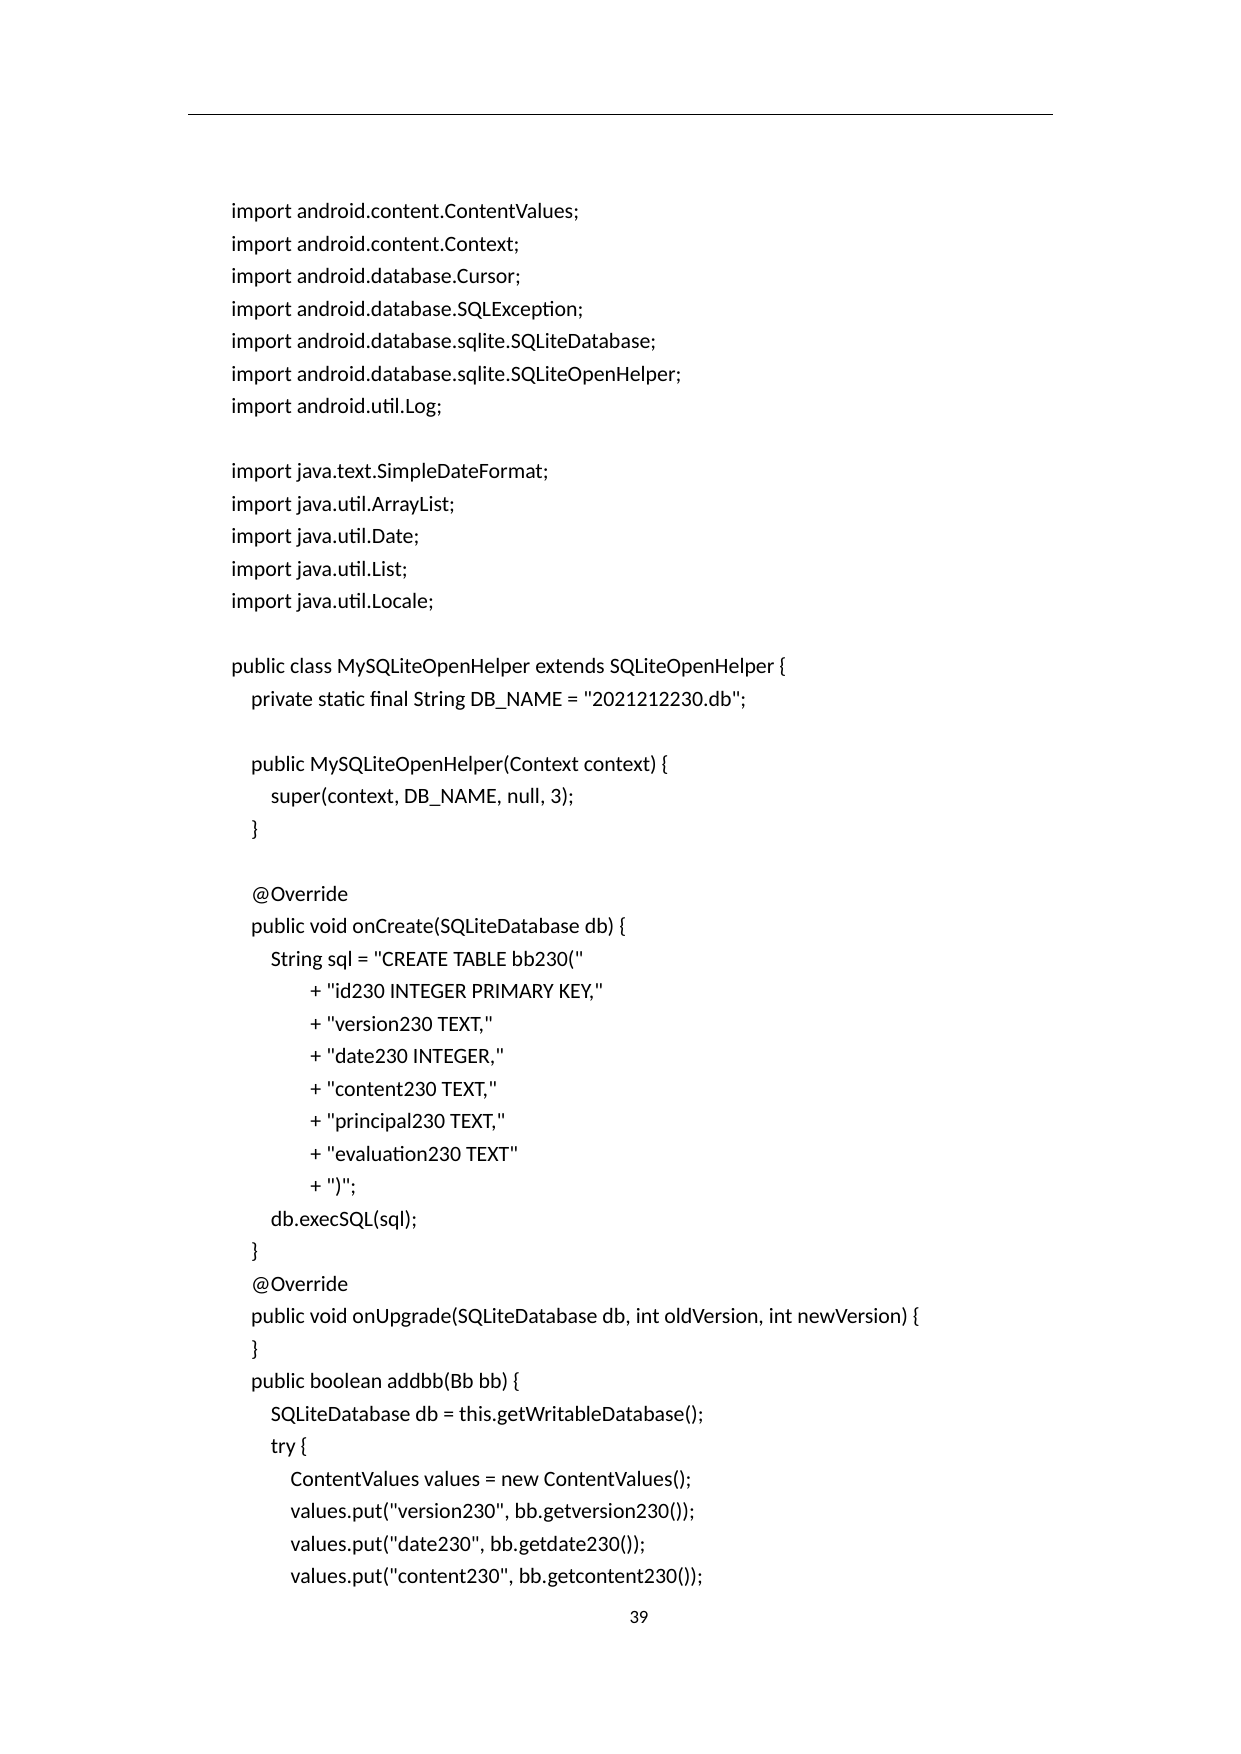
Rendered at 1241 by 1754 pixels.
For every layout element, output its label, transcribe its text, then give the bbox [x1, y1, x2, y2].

text import java.util.Date; [187, 519, 1053, 552]
text public boolean addbb(Bb bb) { [187, 1364, 1053, 1397]
text import java.util.ArrayList; [187, 487, 1053, 519]
text import android.database.sqlite.SQLiteOpenHelper; [187, 357, 1053, 389]
text + ")"; [187, 1169, 1053, 1202]
text public void onCreate(SQLiteDatabase db) { [187, 909, 1053, 942]
text values.put("version230", bb.getversion230()); [187, 1494, 1053, 1527]
text super(context, DB_NAME, null, 3); [187, 779, 1053, 812]
text SQLiteDatabase db = this.getWritableDatabase(); [187, 1397, 1053, 1429]
text private static final String DB_NAME = "2021212230.db"; [187, 682, 1053, 714]
text import java.util.Locale; [187, 584, 1053, 617]
text import java.text.SimpleDateFormat; [187, 454, 1053, 487]
text import android.database.SQLException; [187, 292, 1053, 324]
text + "date230 INTEGER," [187, 1039, 1053, 1072]
text import java.util.List; [187, 552, 1053, 584]
text @Override [187, 1267, 1053, 1299]
text import android.content.Context; [187, 227, 1053, 259]
text public class MySQLiteOpenHelper extends SQLiteOpenHelper { [187, 649, 1053, 682]
text + "version230 TEXT," [187, 1007, 1053, 1039]
text public void onUpgrade(SQLiteDatabase db, int oldVersion, int newVersion) { [187, 1299, 1053, 1332]
text String sql = "CREATE TABLE bb230(" [187, 942, 1053, 974]
text import android.util.Log; [187, 389, 1053, 422]
text } [187, 1234, 1053, 1267]
text import android.database.Cursor; [187, 259, 1053, 292]
text values.put("content230", bb.getcontent230()); [187, 1559, 1053, 1592]
text } [187, 1332, 1053, 1364]
text + "principal230 TEXT," [187, 1104, 1053, 1137]
text public MySQLiteOpenHelper(Context context) { [187, 747, 1053, 779]
text @Override [187, 877, 1053, 909]
text + "id230 INTEGER PRIMARY KEY," [187, 974, 1053, 1007]
text db.execSQL(sql); [187, 1202, 1053, 1234]
text import android.content.ContentValues; [187, 194, 1053, 227]
text + "evaluation230 TEXT" [187, 1137, 1053, 1169]
text import android.database.sqlite.SQLiteDatabase; [187, 324, 1053, 357]
text try { [187, 1429, 1053, 1462]
text } [187, 812, 1053, 844]
text ContentValues values = new ContentValues(); [187, 1462, 1053, 1494]
text + "content230 TEXT," [187, 1072, 1053, 1104]
text values.put("date230", bb.getdate230()); [187, 1527, 1053, 1559]
